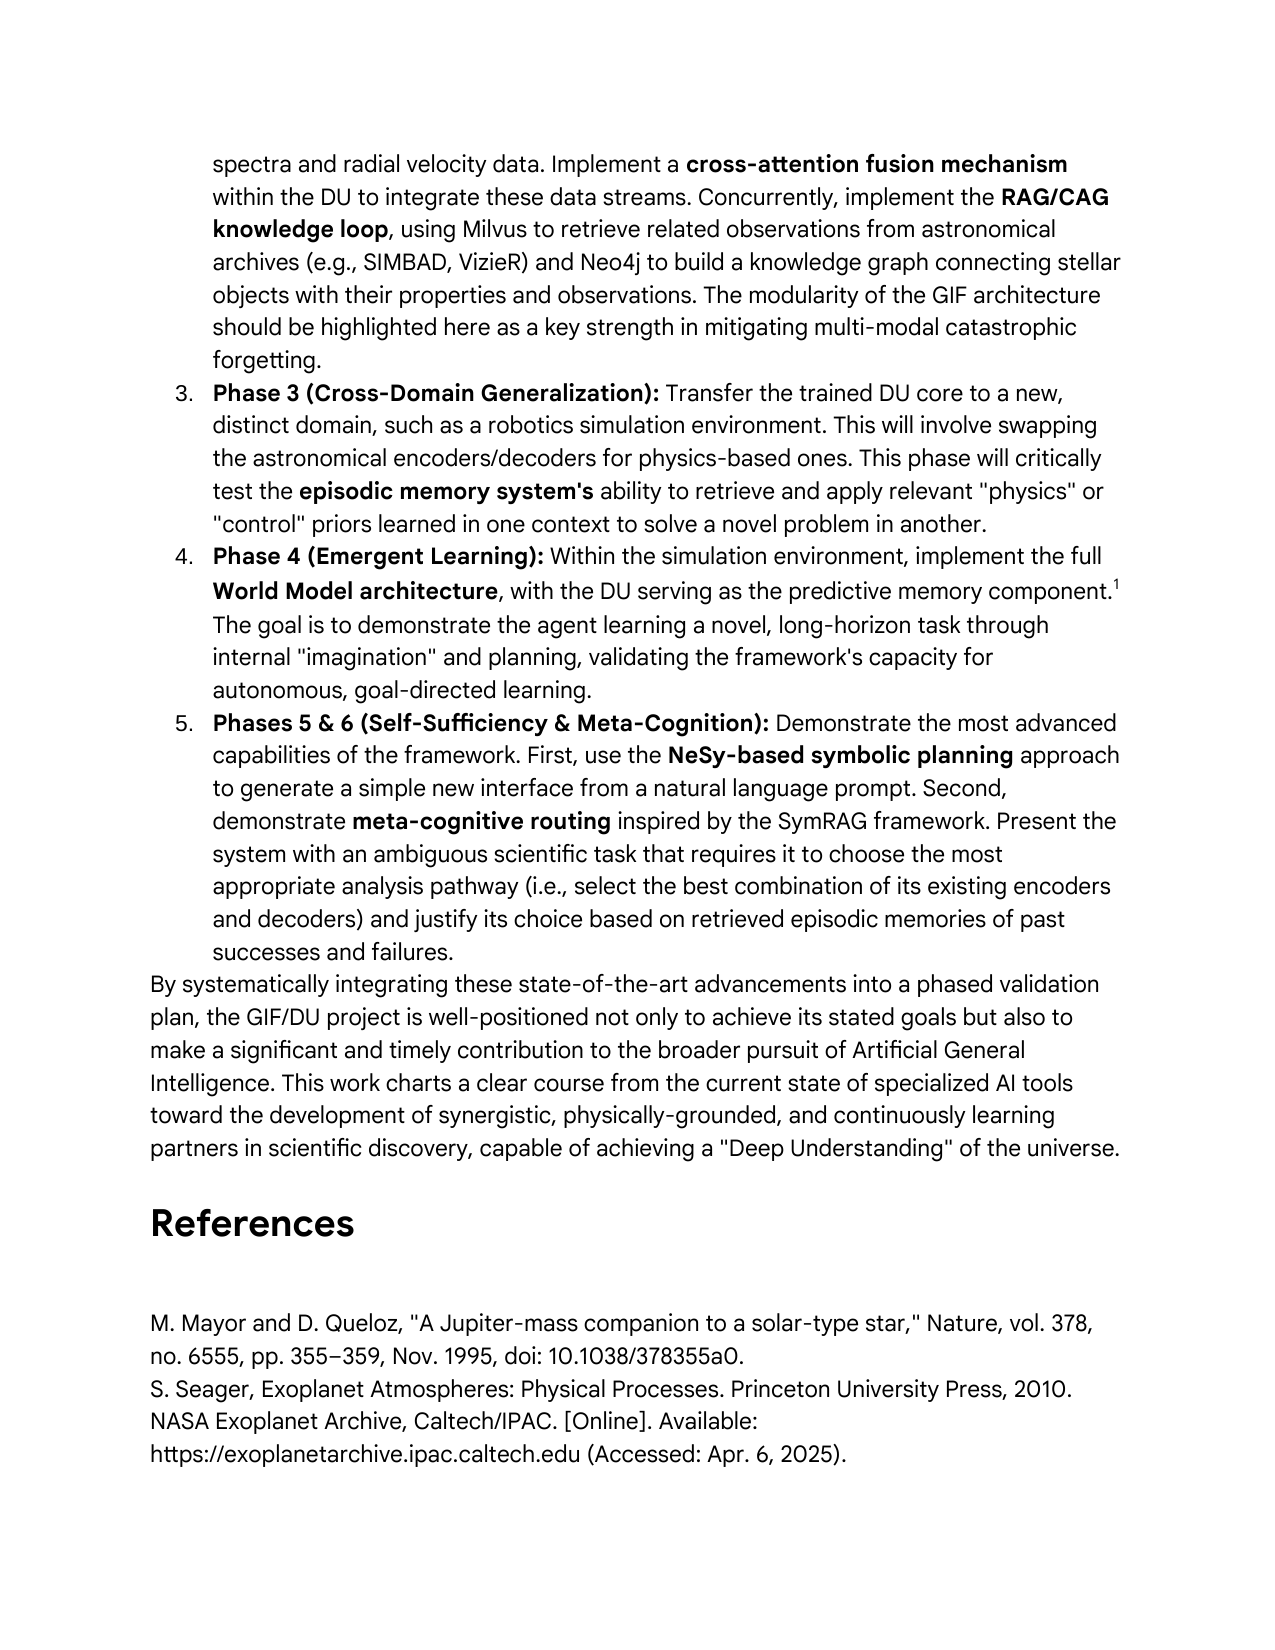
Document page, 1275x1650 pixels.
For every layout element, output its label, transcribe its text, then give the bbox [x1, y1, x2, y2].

list Phases 5 & 6 (Self-Sufficiency & Meta-Cognition): Demonstrate the most advanced capabilities of the framework. First, use the NeSy-based symbolic planning approach to generate a simple new interface from a natural language prompt. Second, demonstrate meta-cognitive routing inspired by the SymRAG framework. Present the system with an ambiguous scientific task that requires it to choose the most appropriate analysis pathway (i.e., select the best combination of its existing encoders and decoders) and justify its choice based on retrieved episodic memories of past successes and failures. [175, 709, 1125, 967]
list Phase 3 (Cross-Domain Generalization): Transfer the trained DU core to a new, distinct domain, such as a robotics simulation environment. This will involve swapping the astronomical encoders/decoders for physics-based ones. This phase will critically test the episodic memory system's ability to retrieve and apply relevant "physics" or "control" priors learned in one context to solve a novel problem in another. [175, 379, 1125, 538]
text NASA Exoplanet Archive, Caltech/IPAC. [Online]. Available: https://exoplanetarchive.ipac.caltech.edu (Accessed: Apr. 6, 2025). [150, 1407, 1125, 1469]
text S. Seager, Exoplanet Atmospheres: Physical Processes. Princeton University Press, 2010. [150, 1375, 1125, 1403]
list Phase 4 (Emergent Learning): Within the simulation environment, implement the full World Model architecture, with the DU serving as the predictive memory component.1 The goal is to demonstrate the agent learning a novel, long-horizon task through internal "imagination" and planning, validating the framework's capacity for autonomous, goal-directed learning. [175, 542, 1125, 705]
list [175, 150, 1125, 375]
text By systematically integrating these state-of-the-art advancements into a phased validation plan, the GIF/DU project is well-positioned not only to achieve its stated goals but also to make a significant and timely contribution to the broader pursuit of Artificial General Intelligence. This work charts a clear course from the current state of specialized AI tools toward the development of synergistic, physically-grounded, and continuously learning partners in scientific discovery, capable of achieving a "Deep Understanding" of the universe. [150, 971, 1125, 1163]
subtitle References [150, 1200, 1125, 1247]
text M. Mayor and D. Queloz, "A Jupiter-mass companion to a solar-type star," Nature, vol. 378, no. 6555, pp. 355–359, Nov. 1995, doi: 10.1038/378355a0. [150, 1309, 1125, 1371]
